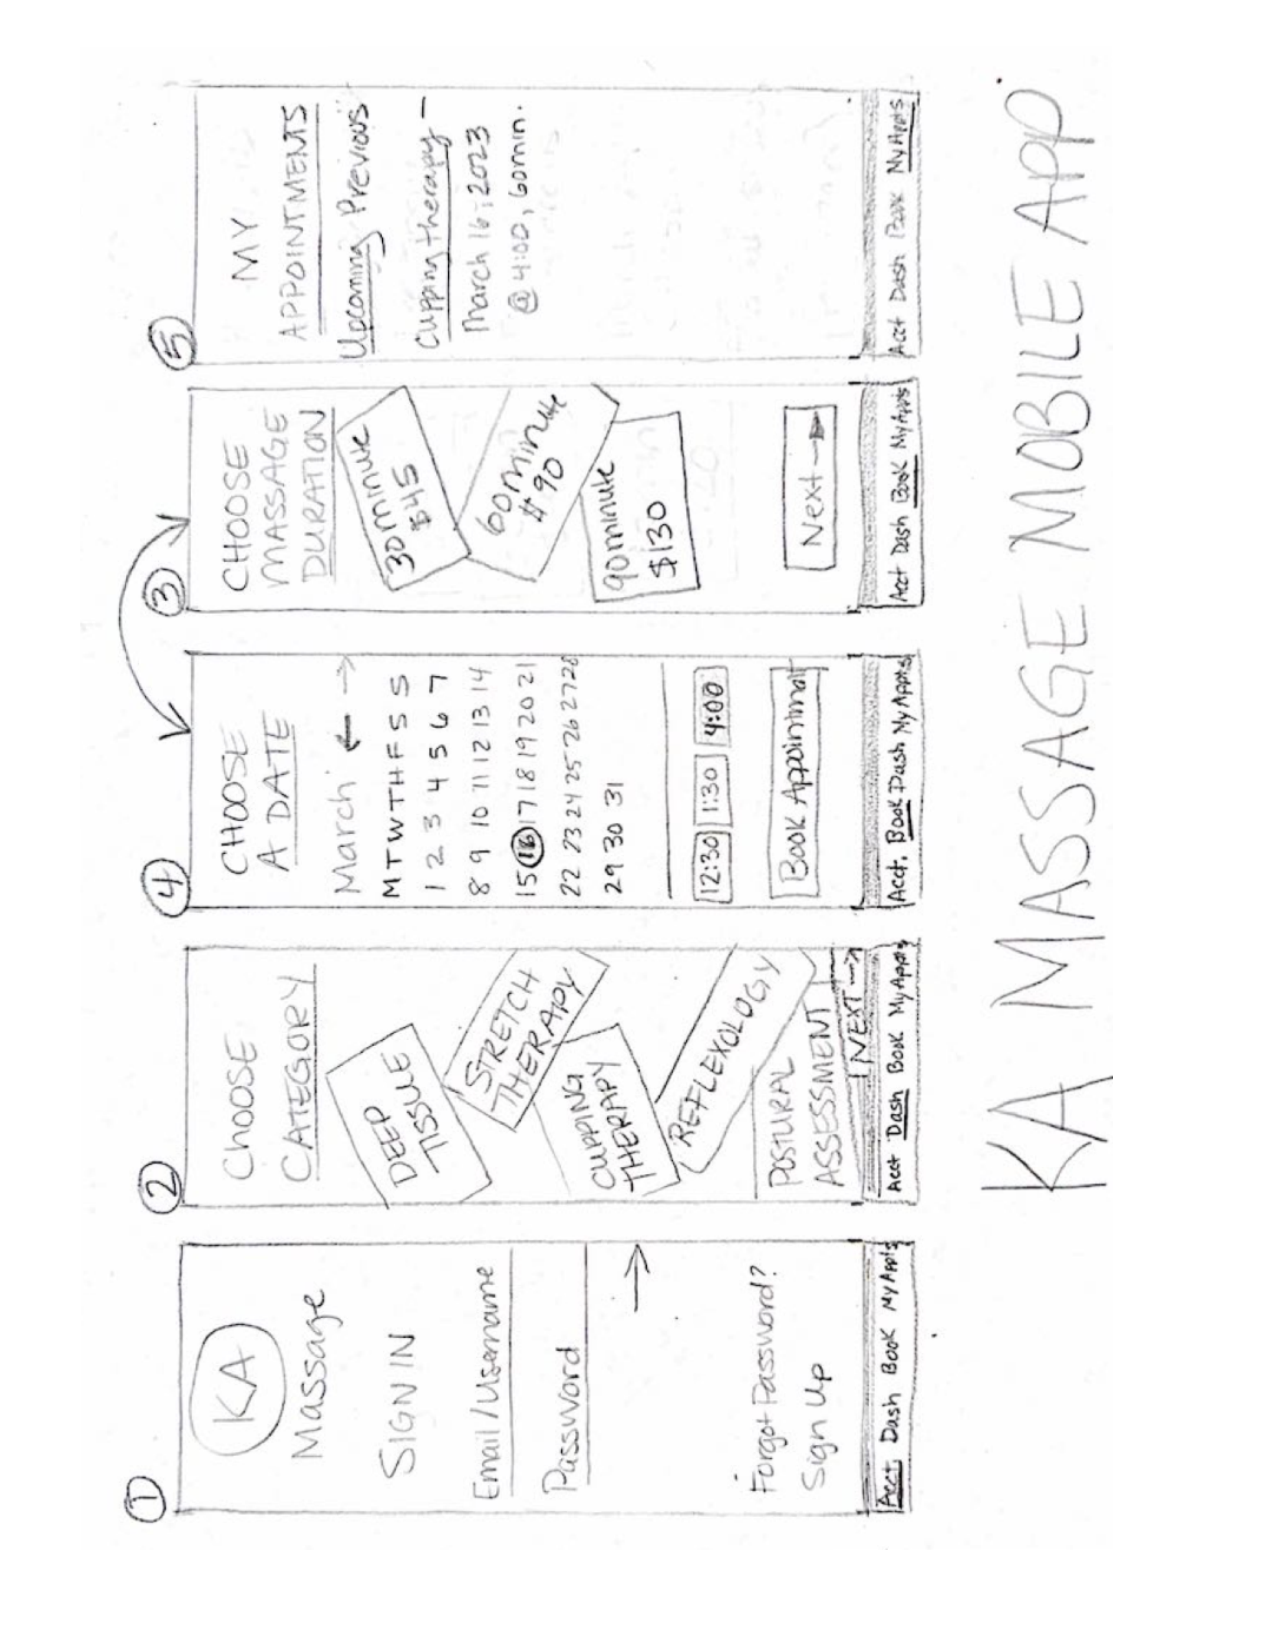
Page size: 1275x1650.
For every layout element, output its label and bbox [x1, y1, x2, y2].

picture [81, 47, 1111, 1548]
